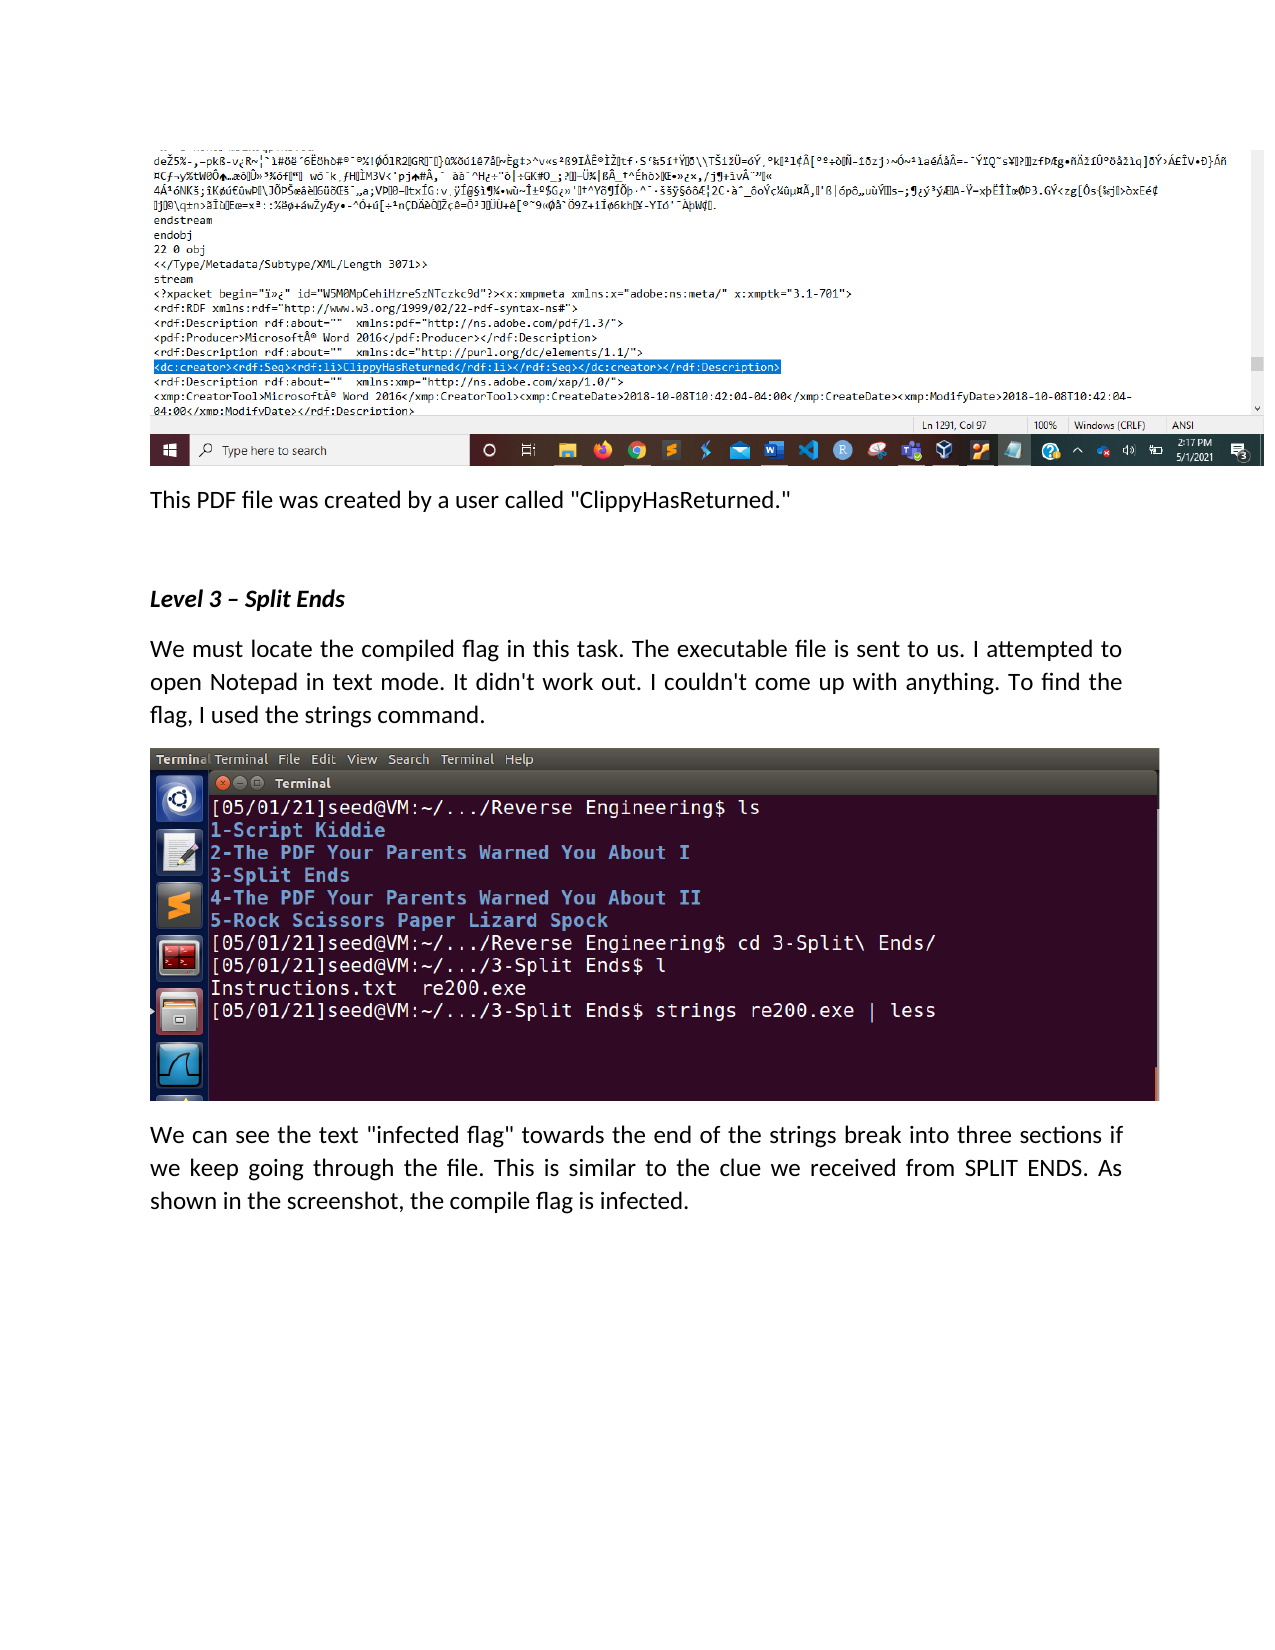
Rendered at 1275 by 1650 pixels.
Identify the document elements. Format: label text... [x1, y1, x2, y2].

text We can see the text "infected flag" towards the end of the strings break into three sections if we keep going through the file. This is similar to the clue we received from SPLIT ENDS. As shown in the screenshot, the compile flag is infected. [150, 1119, 1125, 1215]
text We must locate the compiled flag in this task. The executable file is sent to us. I attempted to open Notepad in text mode. It didn't work out. I couldn't come up with anything. To find the flag, I used the strings command. [150, 633, 1125, 729]
picture [150, 150, 1264, 466]
text This PDF file was created by a user called "ClippyHasReturned." [150, 484, 1125, 515]
text Level 3 – Split Ends [150, 584, 1125, 614]
picture [150, 748, 1160, 1101]
